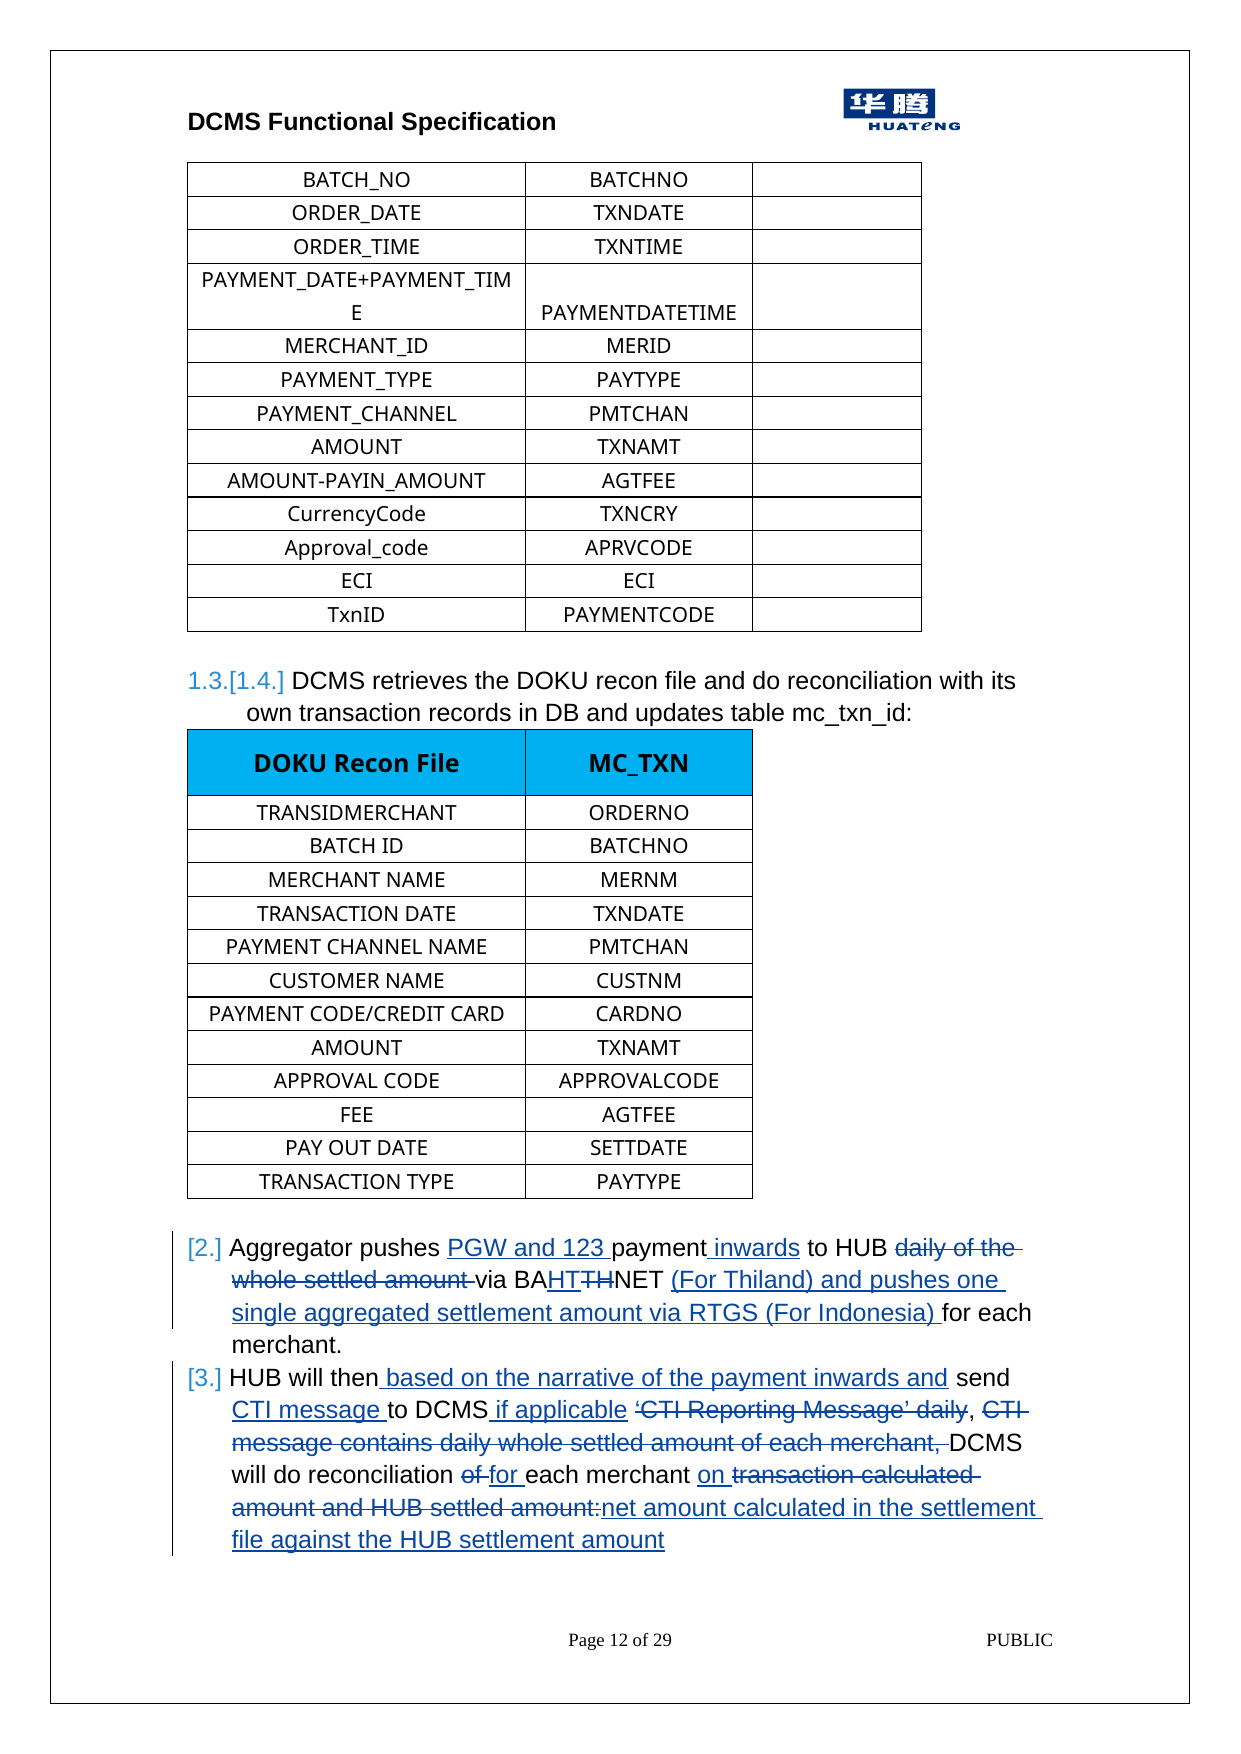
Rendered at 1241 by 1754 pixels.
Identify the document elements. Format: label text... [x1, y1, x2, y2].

table_cell MERNM [526, 863, 752, 896]
table_cell PAYMENT CHANNEL NAME [188, 930, 525, 963]
table_cell [753, 230, 921, 263]
table_cell BATCHNO [526, 163, 752, 196]
table_cell [753, 363, 921, 396]
table_cell APPROVAL CODE [188, 1065, 525, 1097]
table_cell APPROVALCODE [526, 1065, 752, 1097]
table_cell BATCH_NO [188, 163, 525, 196]
table_cell SETTDATE [526, 1132, 752, 1164]
table_cell AMOUNT-PAYIN_AMOUNT [188, 464, 525, 496]
table_cell CUSTOMER NAME [188, 964, 525, 996]
table_header MC_TXN [526, 730, 752, 795]
table_cell APRVCODE [526, 531, 752, 563]
table_cell MERID [526, 330, 752, 362]
table_cell TRANSIDMERCHANT [188, 796, 525, 829]
table_cell TXNTIME [526, 230, 752, 263]
table_cell TRANSACTION DATE [188, 897, 525, 929]
table_cell [753, 531, 921, 563]
table_cell PAYTYPE [526, 363, 752, 396]
table_cell ECI [526, 565, 752, 597]
table_cell [753, 498, 921, 530]
table_cell PAYMENTDATETIME [526, 264, 752, 329]
table_cell AGTFEE [526, 464, 752, 496]
table_cell AMOUNT [188, 430, 525, 463]
table_cell [753, 163, 921, 196]
table_cell FEE [188, 1098, 525, 1131]
table_cell CARDNO [526, 998, 752, 1030]
table_cell TXNCRY [526, 498, 752, 530]
table_cell PAYMENT_CHANNEL [188, 397, 525, 429]
table_cell TXNDATE [526, 897, 752, 929]
table_cell TRANSACTION TYPE [188, 1165, 525, 1198]
table_cell CurrencyCode [188, 498, 525, 530]
table_cell Approval_code [188, 531, 525, 563]
table_cell [753, 430, 921, 463]
table_cell MERCHANT NAME [188, 863, 525, 896]
table_cell AGTFEE [526, 1098, 752, 1131]
table_header DOKU Recon File [188, 730, 525, 795]
table_cell PMTCHAN [526, 397, 752, 429]
list Aggregator pushes payment to HUB via BANET for each merchant. [187, 1231, 1053, 1361]
list DCMS retrieves the DOKU recon file and do reconciliation with its own transaction records in DB and updates table mc_txn_id: [187, 664, 1053, 729]
table_cell BATCH ID [188, 830, 525, 862]
table_cell ORDER_DATE [188, 197, 525, 229]
table_cell [753, 464, 921, 496]
table_cell [753, 264, 921, 329]
table_cell PAYMENT_DATE+PAYMENT_TIME [188, 264, 525, 329]
table_cell PAYMENT CODE/CREDIT CARD [188, 998, 525, 1030]
table_cell TxnID [188, 598, 525, 631]
table_cell [753, 330, 921, 362]
table_cell AMOUNT [188, 1031, 525, 1063]
table_cell CUSTNM [526, 964, 752, 996]
table_cell ORDER_TIME [188, 230, 525, 263]
table_cell TXNDATE [526, 197, 752, 229]
table_cell PAYMENTCODE [526, 598, 752, 631]
table_cell TXNAMT [526, 430, 752, 463]
table_cell PAY OUT DATE [188, 1132, 525, 1164]
table_cell ORDERNO [526, 796, 752, 829]
table_cell [753, 598, 921, 631]
table_cell PAYTYPE [526, 1165, 752, 1198]
table_cell MERCHANT_ID [188, 330, 525, 362]
table_cell BATCHNO [526, 830, 752, 862]
table_cell [753, 565, 921, 597]
list HUB will then send to DCMS , DCMS will do reconciliation each merchant [187, 1361, 1053, 1556]
table_cell ECI [188, 565, 525, 597]
table_cell PAYMENT_TYPE [188, 363, 525, 396]
table_cell [753, 397, 921, 429]
table_cell PMTCHAN [526, 930, 752, 963]
table_cell [753, 197, 921, 229]
table_cell TXNAMT [526, 1031, 752, 1063]
